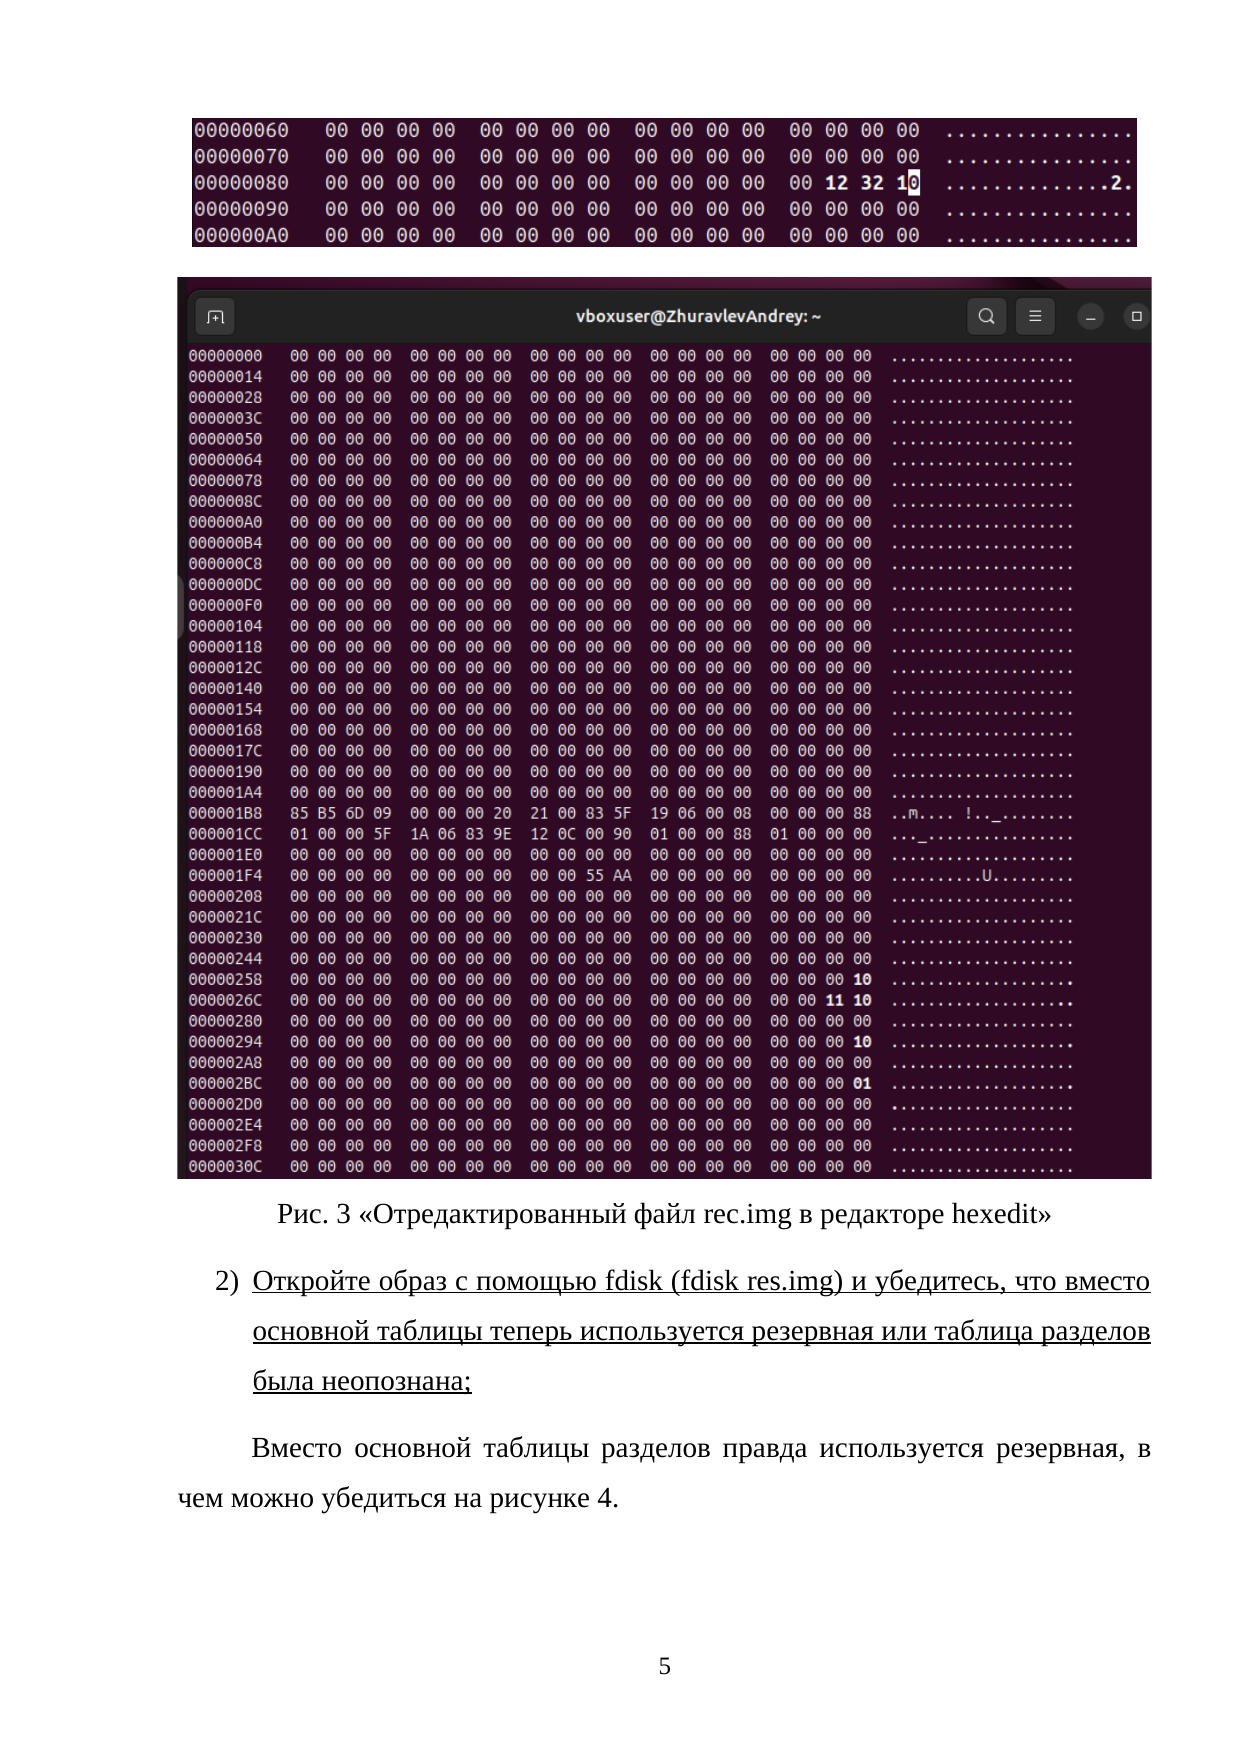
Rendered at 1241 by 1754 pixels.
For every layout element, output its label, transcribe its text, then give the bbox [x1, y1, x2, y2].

text Рис. 3 «Отредактированный файл rec.img в редакторе hexedit» [177, 1179, 1152, 1229]
picture [177, 277, 1152, 1179]
text Вместо основной таблицы разделов правда используется резервная, в чем можно убедиться на рисунке 4. [177, 1430, 1152, 1514]
list Откройте образ с помощью fdisk (fdisk res.img) и убедитесь, что вместо основной таблицы теперь используется резервная или таблица разделов была неопознана; [215, 1263, 1152, 1397]
picture [192, 118, 1137, 247]
